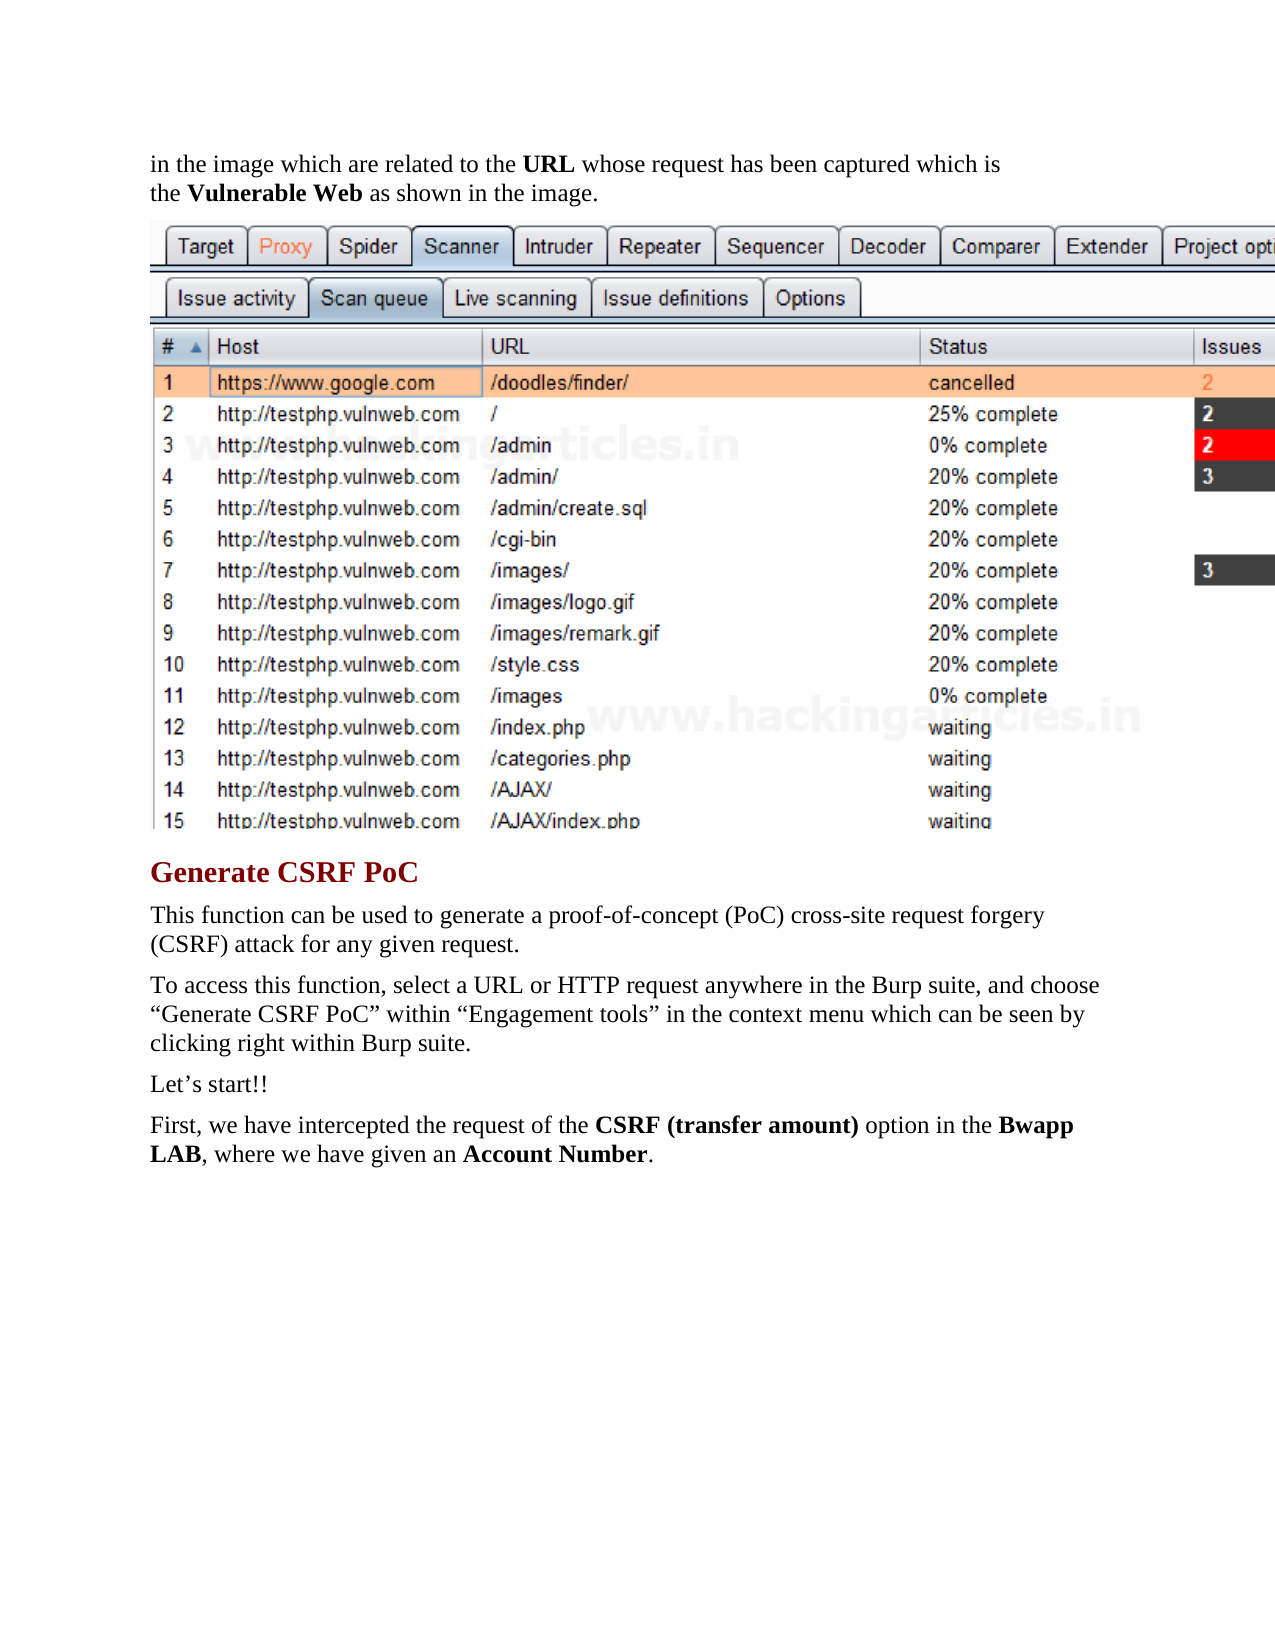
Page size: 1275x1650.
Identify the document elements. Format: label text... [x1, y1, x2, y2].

text LAB, where we have given an Account Number. [150, 1139, 1108, 1168]
picture [150, 220, 1275, 829]
text First, we have intercepted the request of the CSRF (transfer amount) option in the Bwapp [150, 1111, 1108, 1139]
text Generate CSRF PoC [150, 854, 1108, 889]
text This function can be used to generate a proof-of-concept (PoC) cross-site request forgery [150, 901, 1108, 929]
text in the image which are related to the URL whose request has been captured which is the Vulnerable Web as shown in the image. [150, 149, 1002, 207]
text Let’s start!! [150, 1069, 1108, 1098]
text To access this function, select a URL or HTTP request anywhere in the Burp suite, and choose “Generate CSRF PoC” within “Engagement tools” in the context menu which can be seen by clicking right within Burp suite. [150, 971, 1101, 1057]
text (CSRF) attack for any given request. [150, 929, 1108, 958]
